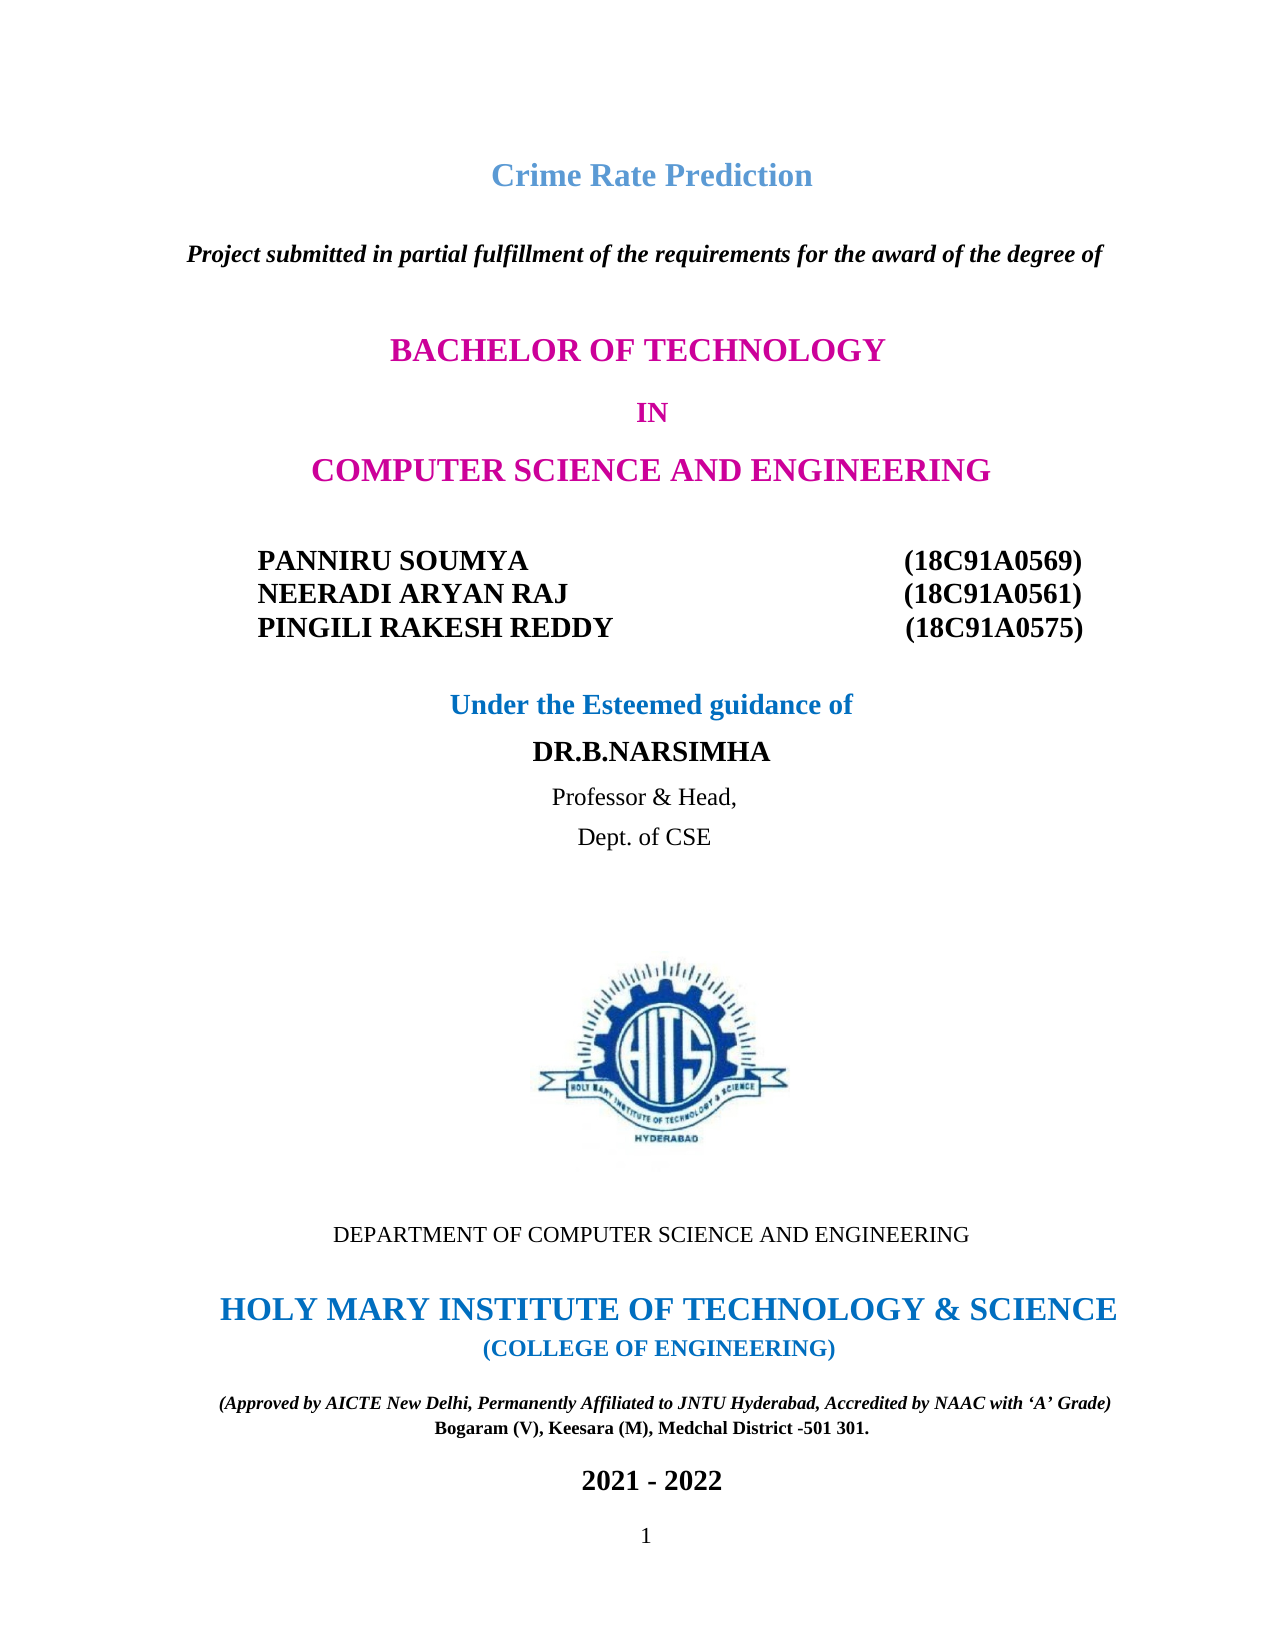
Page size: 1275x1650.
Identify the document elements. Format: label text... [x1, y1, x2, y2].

text (Approved by AICTE New Delhi, Permanently Affiliated to JNTU Hyderabad, Accredited by NAAC with ‘A’ Grade) [218, 1392, 1164, 1413]
text PANNIRU SOUMYA (18C91A0569) [221, 543, 1164, 577]
text Under the Esteemed guidance of [352, 687, 899, 721]
text DR.B.NARSIMHA [127, 734, 899, 768]
text PINGILI RAKESH REDDY (18C91A0575) [221, 611, 1164, 644]
text DEPARTMENT OF COMPUTER SCIENCE AND ENGINEERING [127, 1221, 1164, 1247]
text HOLY MARY INSTITUTE OF TECHNOLOGY & SCIENCE [220, 1289, 1164, 1327]
subtitle BACHELOR OF TECHNOLOGY [128, 331, 1148, 369]
subtitle 2021 - 2022 [139, 1463, 1164, 1497]
text Project submitted in partial fulfillment of the requirements for the award of the degree of [127, 239, 1164, 268]
text Bogaram (V), Keesara (M), Medchal District -501 301. [139, 1417, 1164, 1438]
text Dept. of CSE [127, 822, 899, 851]
subtitle IN [139, 395, 1164, 429]
text (COLLEGE OF ENGINEERING) [153, 1334, 1164, 1362]
text Professor & Head, [127, 782, 899, 810]
picture [530, 951, 791, 1172]
text COMPUTER SCIENCE AND ENGINEERING [138, 450, 1164, 488]
subtitle Crime Rate Prediction [139, 155, 1164, 193]
text NEERADI ARYAN RAJ (18C91A0561) [221, 577, 1164, 611]
